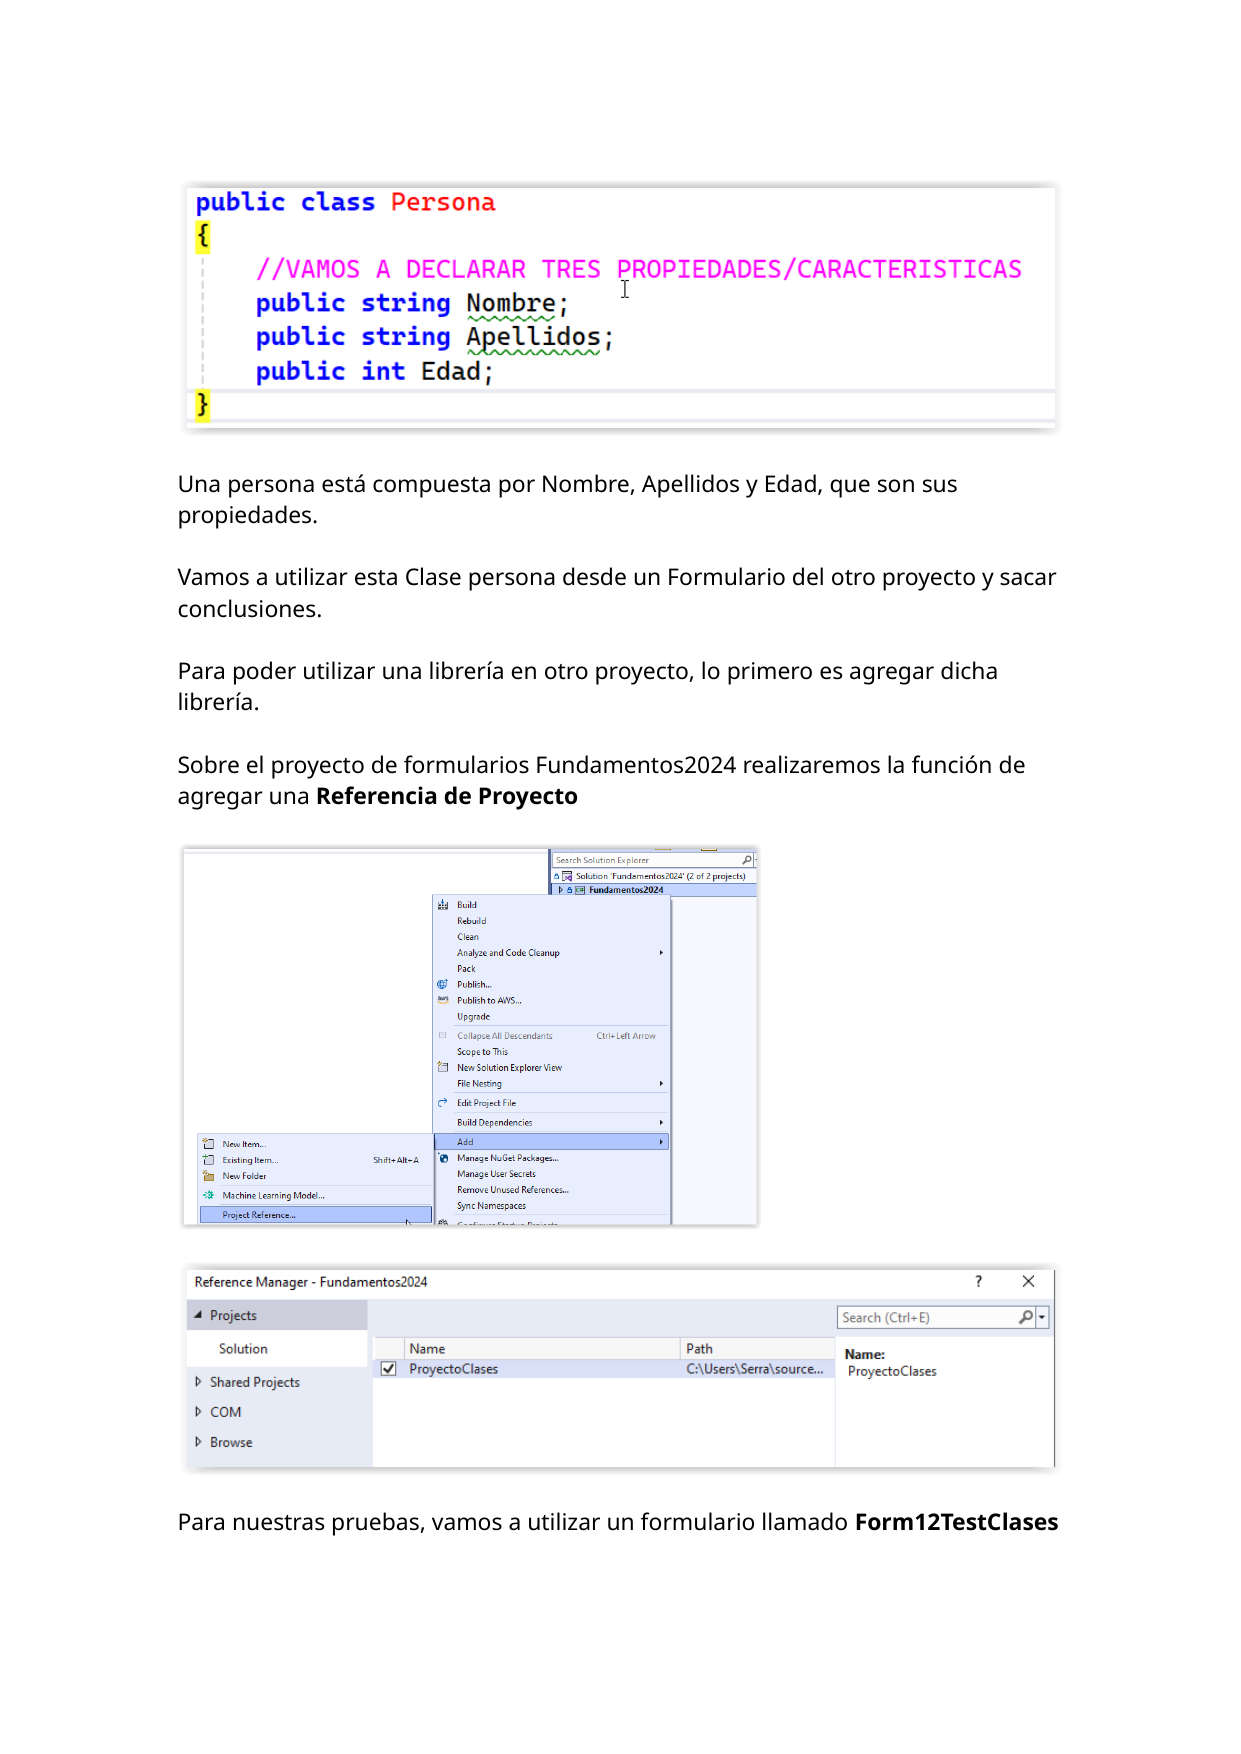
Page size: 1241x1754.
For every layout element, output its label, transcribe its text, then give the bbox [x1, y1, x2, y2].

text Para poder utilizar una librería en otro proyecto, lo primero es agregar dicha librería. [177, 655, 1063, 717]
text Para nuestras pruebas, vamos a utilizar un formulario llamado Form12TestClases [177, 1506, 1063, 1538]
text Vamos a utilizar esta Clase persona desde un Formulario del otro proyecto y sacar conclusiones. [177, 561, 1063, 624]
picture [177, 842, 762, 1230]
text Una persona está compuesta por Nombre, Apellidos y Edad, que son sus propiedades. [177, 467, 1063, 530]
picture [177, 1260, 1063, 1476]
picture [177, 178, 1063, 437]
text Sobre el proyecto de formularios Fundamentos2024 realizaremos la función de agregar una Referencia de Proyecto [177, 749, 1063, 811]
